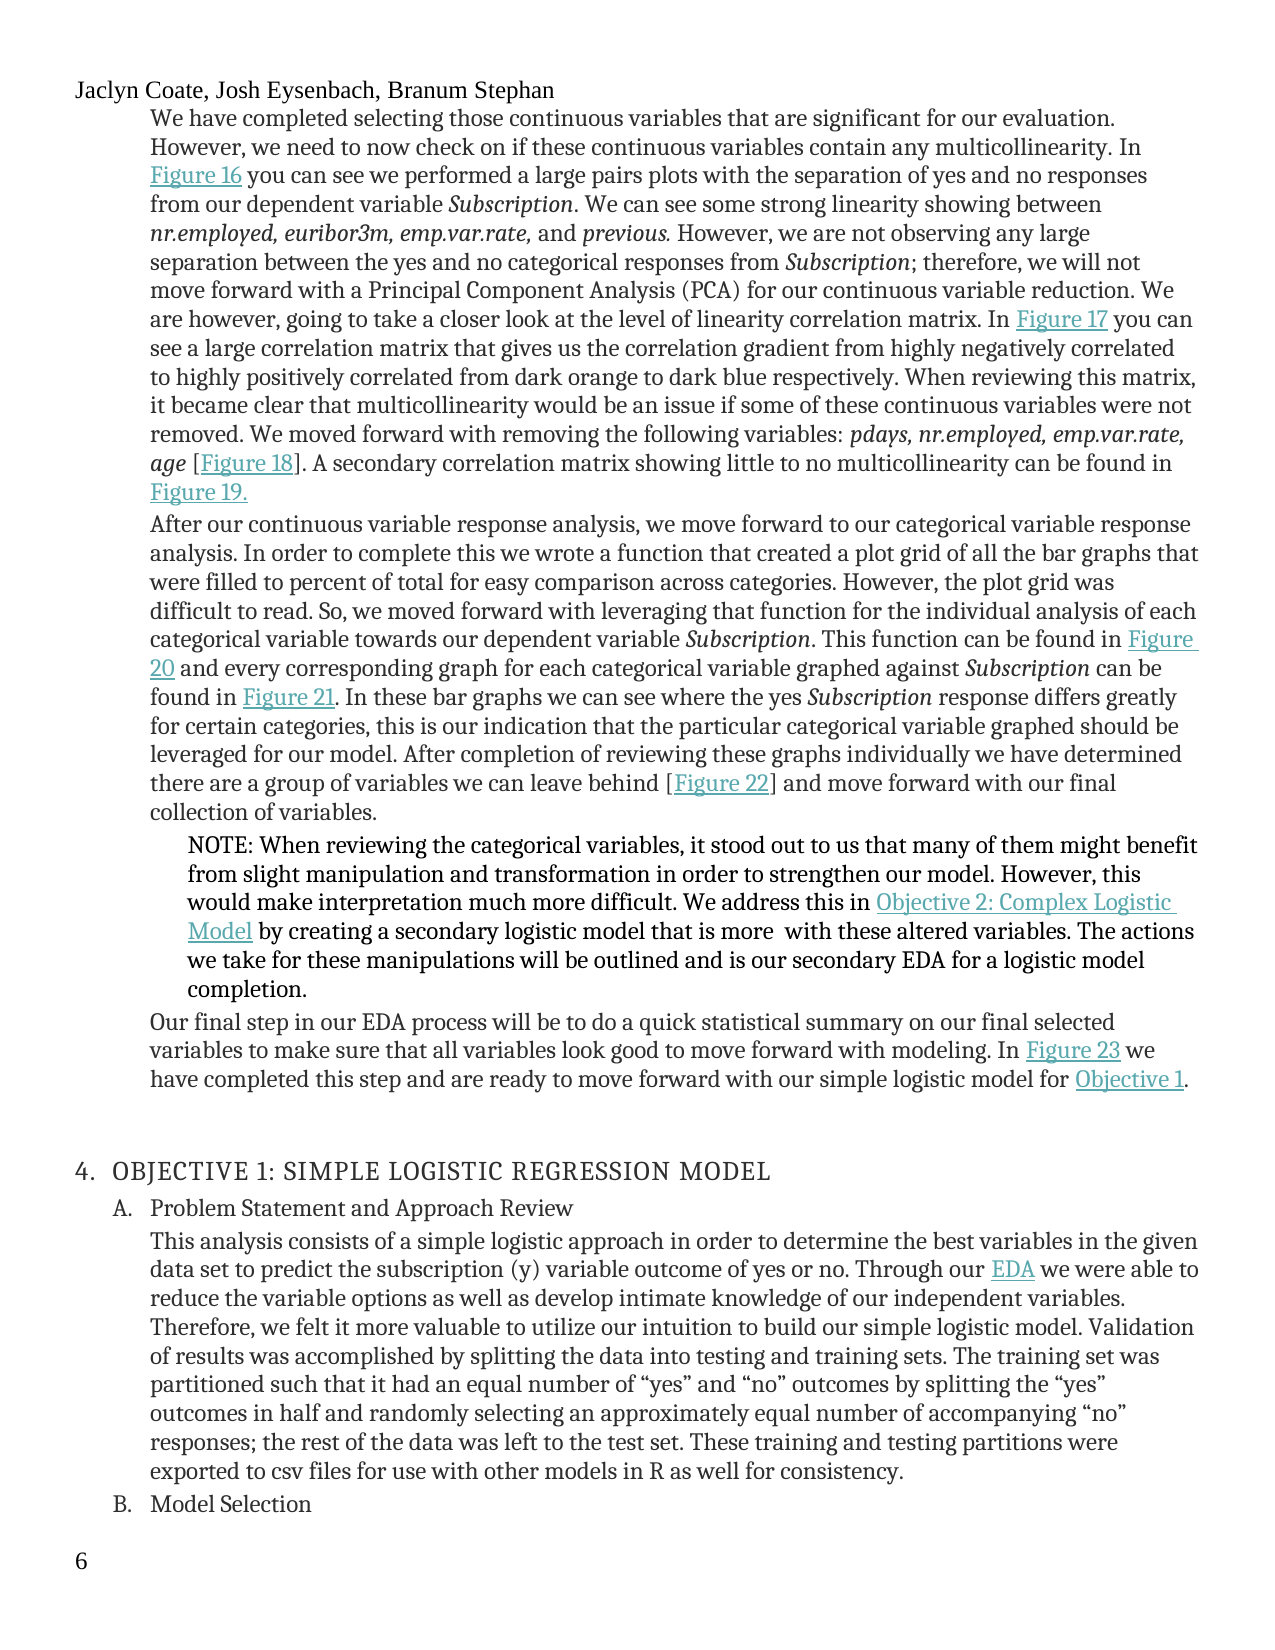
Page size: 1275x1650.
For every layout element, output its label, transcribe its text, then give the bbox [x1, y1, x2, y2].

subtitle This analysis consists of a simple logistic approach in order to determine the best variables in the given data set to predict the subscription (y) variable outcome of yes or no. Through our EDA we were able to reduce the variable options as well as develop intimate knowledge of our independent variables. Therefore, we felt it more valuable to utilize our intuition to build our simple logistic model. Validation of results was accomplished by splitting the data into testing and training sets. The training set was partitioned such that it had an equal number of “yes” and “no” outcomes by splitting the “yes” outcomes in half and randomly selecting an approximately equal number of accompanying “no” responses; the rest of the data was left to the test set. These training and testing partitions were exported to csv files for use with other models in R as well for consistency. [150, 1227, 1200, 1485]
subtitle NOTE: When reviewing the categorical variables, it stood out to us that many of them might benefit from slight manipulation and transformation in order to strengthen our model. However, this would make interpretation much more difficult. We address this in Objective 2: Complex Logistic Model by creating a secondary logistic model that is more with these altered variables. The actions we take for these manipulations will be outlined and is our secondary EDA for a logistic model completion. [187, 831, 1200, 1003]
subtitle Problem Statement and Approach Review [112, 1194, 1200, 1222]
subtitle Model Selection [112, 1489, 1200, 1518]
subtitle We have completed selecting those continuous variables that are significant for our evaluation. However, we need to now check on if these continuous variables contain any multicollinearity. In Figure 16 you can see we performed a large pairs plots with the separation of yes and no responses from our dependent variable Subscription. We can see some strong linearity showing between nr.employed, euribor3m, emp.var.rate, and previous. However, we are not observing any large separation between the yes and no categorical responses from Subscription; therefore, we will not move forward with a Principal Component Analysis (PCA) for our continuous variable reduction. We are however, going to take a closer look at the level of linearity correlation matrix. In Figure 17 you can see a large correlation matrix that gives us the correlation gradient from highly negatively correlated to highly positively correlated from dark orange to dark blue respectively. When reviewing this matrix, it became clear that multicollinearity would be an issue if some of these continuous variables were not removed. We moved forward with removing the following variables: pdays, nr.employed, emp.var.rate, age [Figure 18]. A secondary correlation matrix showing little to no multicollinearity can be found in Figure 19. [150, 104, 1200, 506]
subtitle Objective 1: Simple Logistic Regression Model [75, 1156, 1200, 1187]
subtitle Our final step in our EDA process will be to do a quick statistical summary on our final selected variables to make sure that all variables look good to move forward with modeling. In Figure 23 we have completed this step and are ready to move forward with our simple logistic model for Objective 1. [150, 1007, 1200, 1094]
subtitle After our continuous variable response analysis, we move forward to our categorical variable response analysis. In order to complete this we wrote a function that created a plot grid of all the bar graphs that were filled to percent of total for easy comparison across categories. However, the plot grid was difficult to read. So, we moved forward with leveraging that function for the individual analysis of each categorical variable towards our dependent variable Subscription. This function can be found in Figure 20 and every corresponding graph for each categorical variable graphed against Subscription can be found in Figure 21. In these bar graphs we can see where the yes Subscription response differs greatly for certain categories, this is our indication that the particular categorical variable graphed should be leveraged for our model. After completion of reviewing these graphs individually we have determined there are a group of variables we can leave behind [Figure 22] and move forward with our final collection of variables. [150, 510, 1200, 827]
